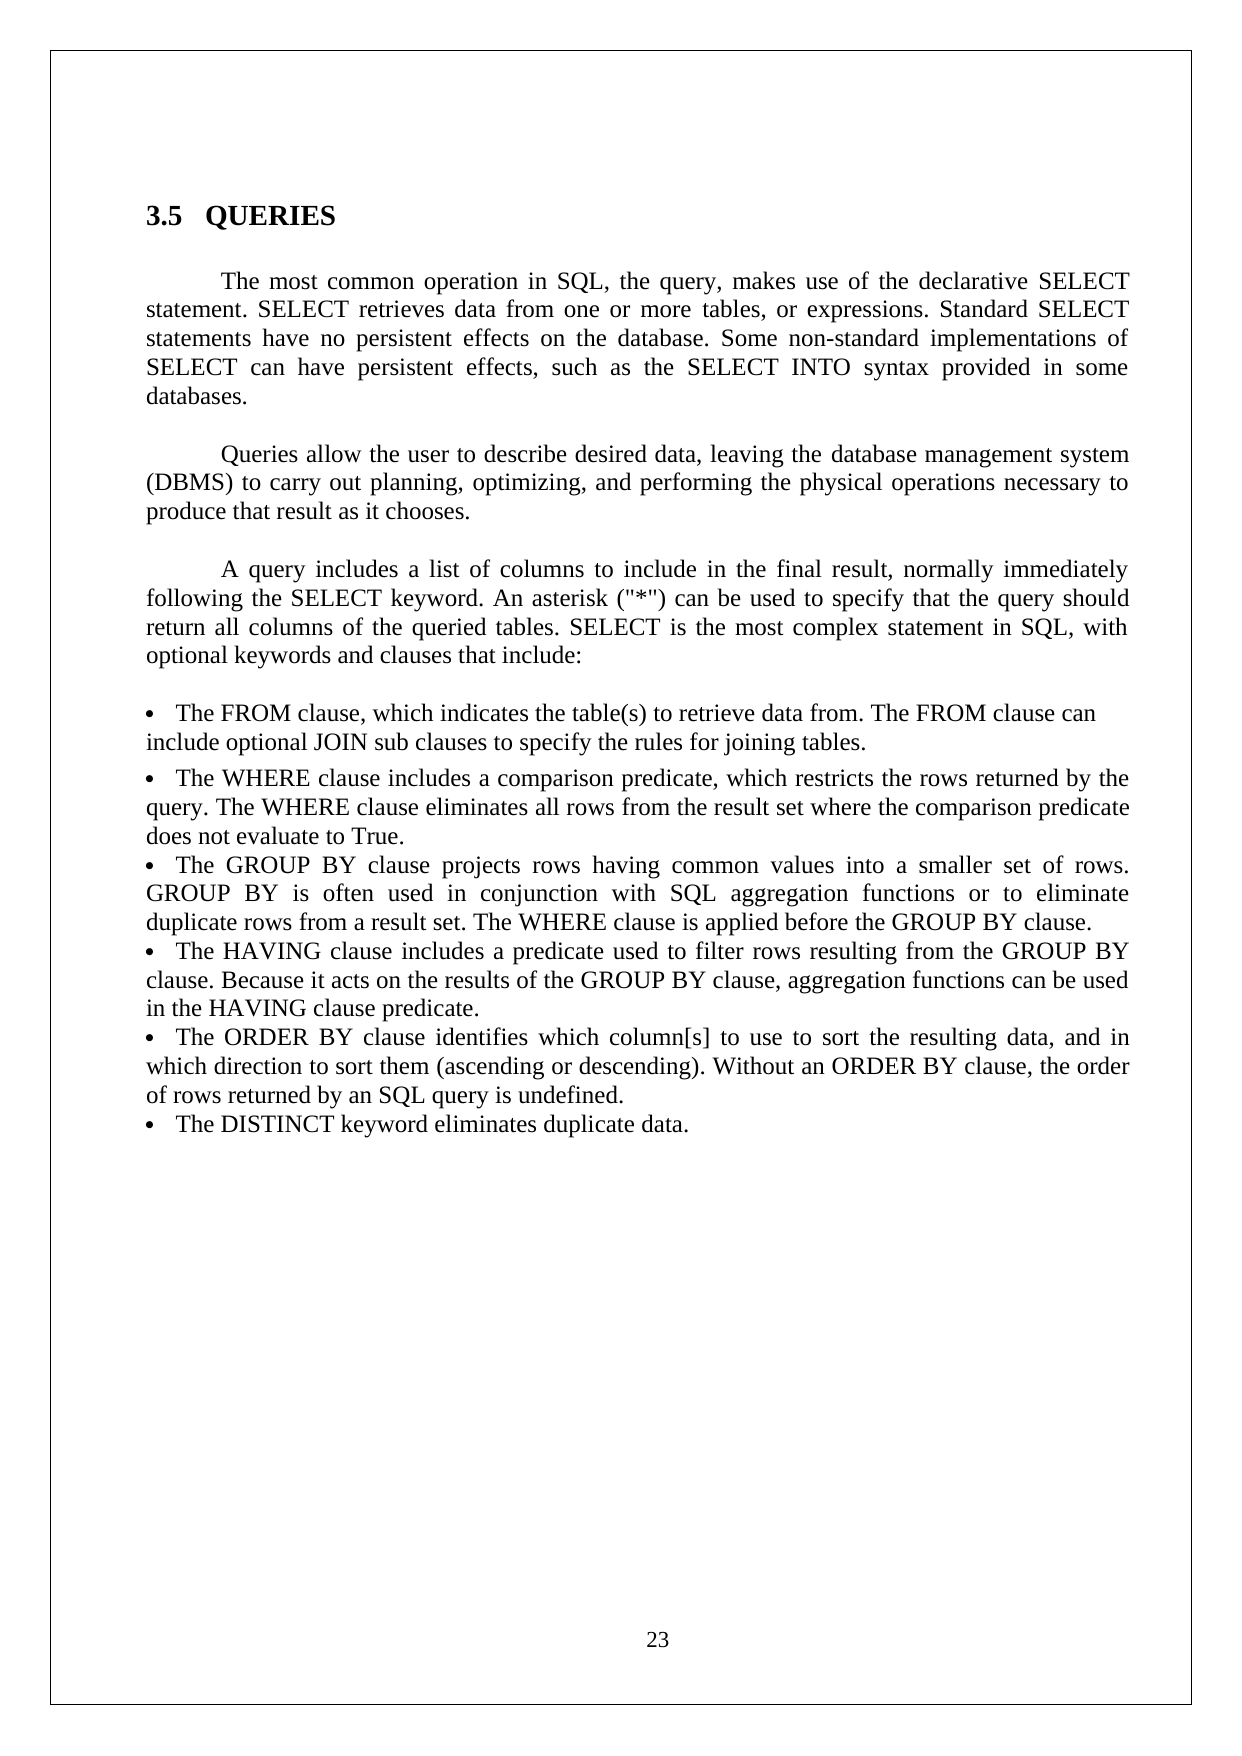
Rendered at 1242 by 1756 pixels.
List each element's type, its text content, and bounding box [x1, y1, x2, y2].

list The GROUP BY clause projects rows having common values into a smaller set of rows. GROUP BY is often used in conjunction with SQL aggregation functions or to eliminate duplicate rows from a result set. The WHERE clause is applied before the GROUP BY clause. [146, 850, 1130, 936]
list The DISTINCT keyword eliminates duplicate data. [146, 1109, 1158, 1137]
list The FROM clause, which indicates the table(s) to retrieve data from. The FROM clause can include optional JOIN sub clauses to specify the rules for joining tables. [146, 698, 1128, 756]
list The WHERE clause includes a comparison predicate, which restricts the rows returned by the query. The WHERE clause eliminates all rows from the result set where the comparison predicate does not evaluate to True. [146, 763, 1129, 850]
list The ORDER BY clause identifies which column[s] to use to sort the resulting data, and in which direction to sort them (ascending or descending). Without an ORDER BY clause, the order of rows returned by an SQL query is undefined. [146, 1022, 1130, 1109]
text A query includes a list of columns to include in the final result, normally immediately following the SELECT keyword. An asterisk ("*") can be used to specify that the query should return all columns of the queried tables. SELECT is the most complex statement in SQL, with optional keywords and clauses that include: [146, 554, 1130, 669]
text Queries allow the user to describe desired data, leaving the database management system (DBMS) to carry out planning, optimizing, and performing the physical operations necessary to produce that result as it chooses. [146, 439, 1129, 525]
subtitle QUERIES [146, 198, 1158, 231]
list The HAVING clause includes a predicate used to filter rows resulting from the GROUP BY clause. Because it acts on the results of the GROUP BY clause, aggregation functions can be used in the HAVING clause predicate. [146, 936, 1130, 1022]
text The most common operation in SQL, the query, makes use of the declarative SELECT statement. SELECT retrieves data from one or more tables, or expressions. Standard SELECT statements have no persistent effects on the database. Some non-standard implementations of SELECT can have persistent effects, such as the SELECT INTO syntax provided in some databases. [146, 266, 1130, 409]
